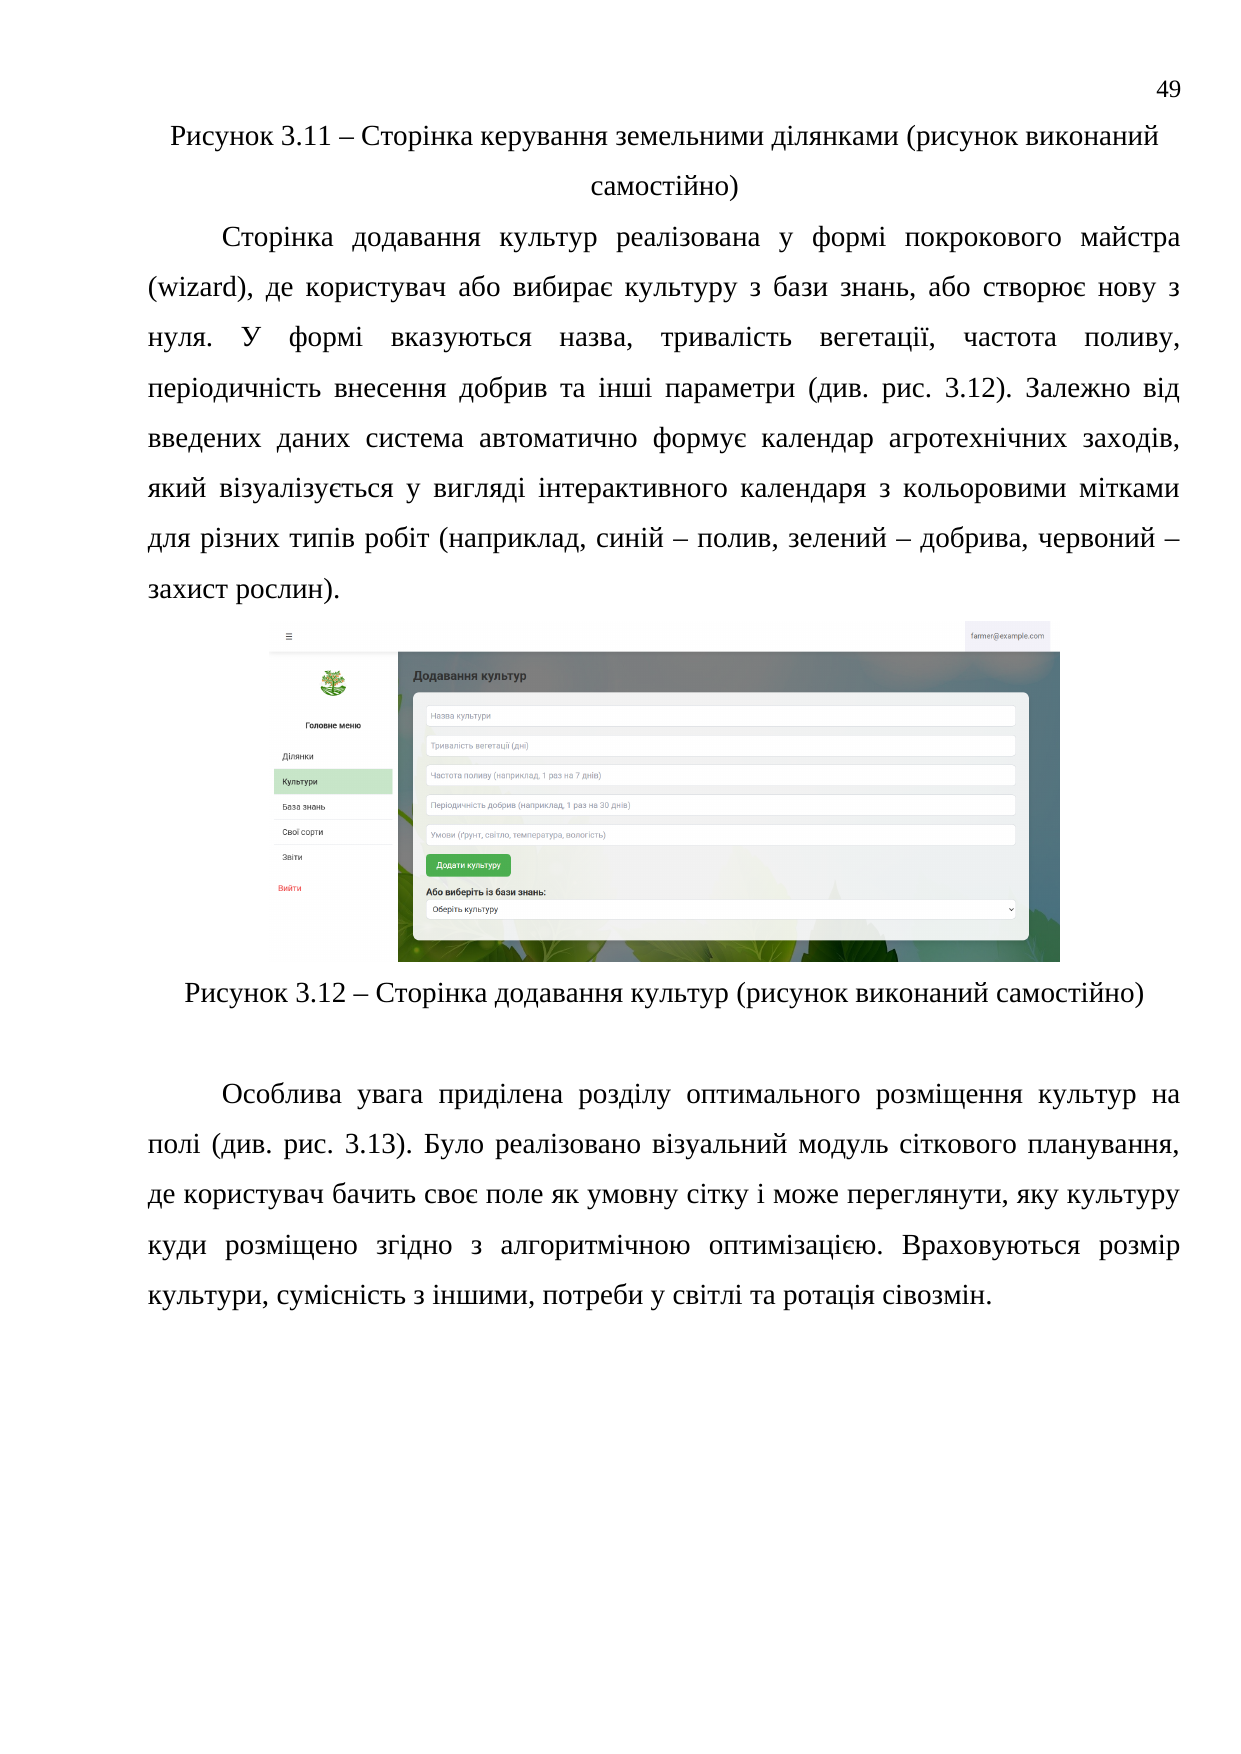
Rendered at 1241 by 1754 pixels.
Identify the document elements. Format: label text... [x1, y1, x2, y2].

text Рисунок 3.12 – Сторінка додавання культур (рисунок виконаний самостійно) [148, 975, 1181, 1009]
picture [269, 621, 1060, 962]
text Сторінка додавання культур реалізована у формі покрокового майстра (wizard), де користувач або вибирає культуру з бази знань, або створює нову з нуля. У формі вказуються назва, тривалість вегетації, частота поливу, періодичність внесення добрив та інші параметри (див. рис. 3.12). Залежно від введених даних система автоматично формує календар агротехнічних заходів, який візуалізується у вигляді інтерактивного календаря з кольоровими мітками для різних типів робіт (наприклад, синій – полив, зелений – добрива, червоний – захист рослин). [148, 219, 1181, 604]
text Рисунок 3.11 – Сторінка керування земельними ділянками (рисунок виконаний самостійно) [148, 118, 1181, 202]
text Особлива увага приділена розділу оптимального розміщення культур на полі (див. рис. 3.13). Було реалізовано візуальний модуль сіткового планування, де користувач бачить своє поле як умовну сітку і може переглянути, яку культуру куди розміщено згідно з алгоритмічною оптимізацією. Враховуються розмір культури, сумісність з іншими, потреби у світлі та ротація сівозмін. [148, 1076, 1181, 1311]
